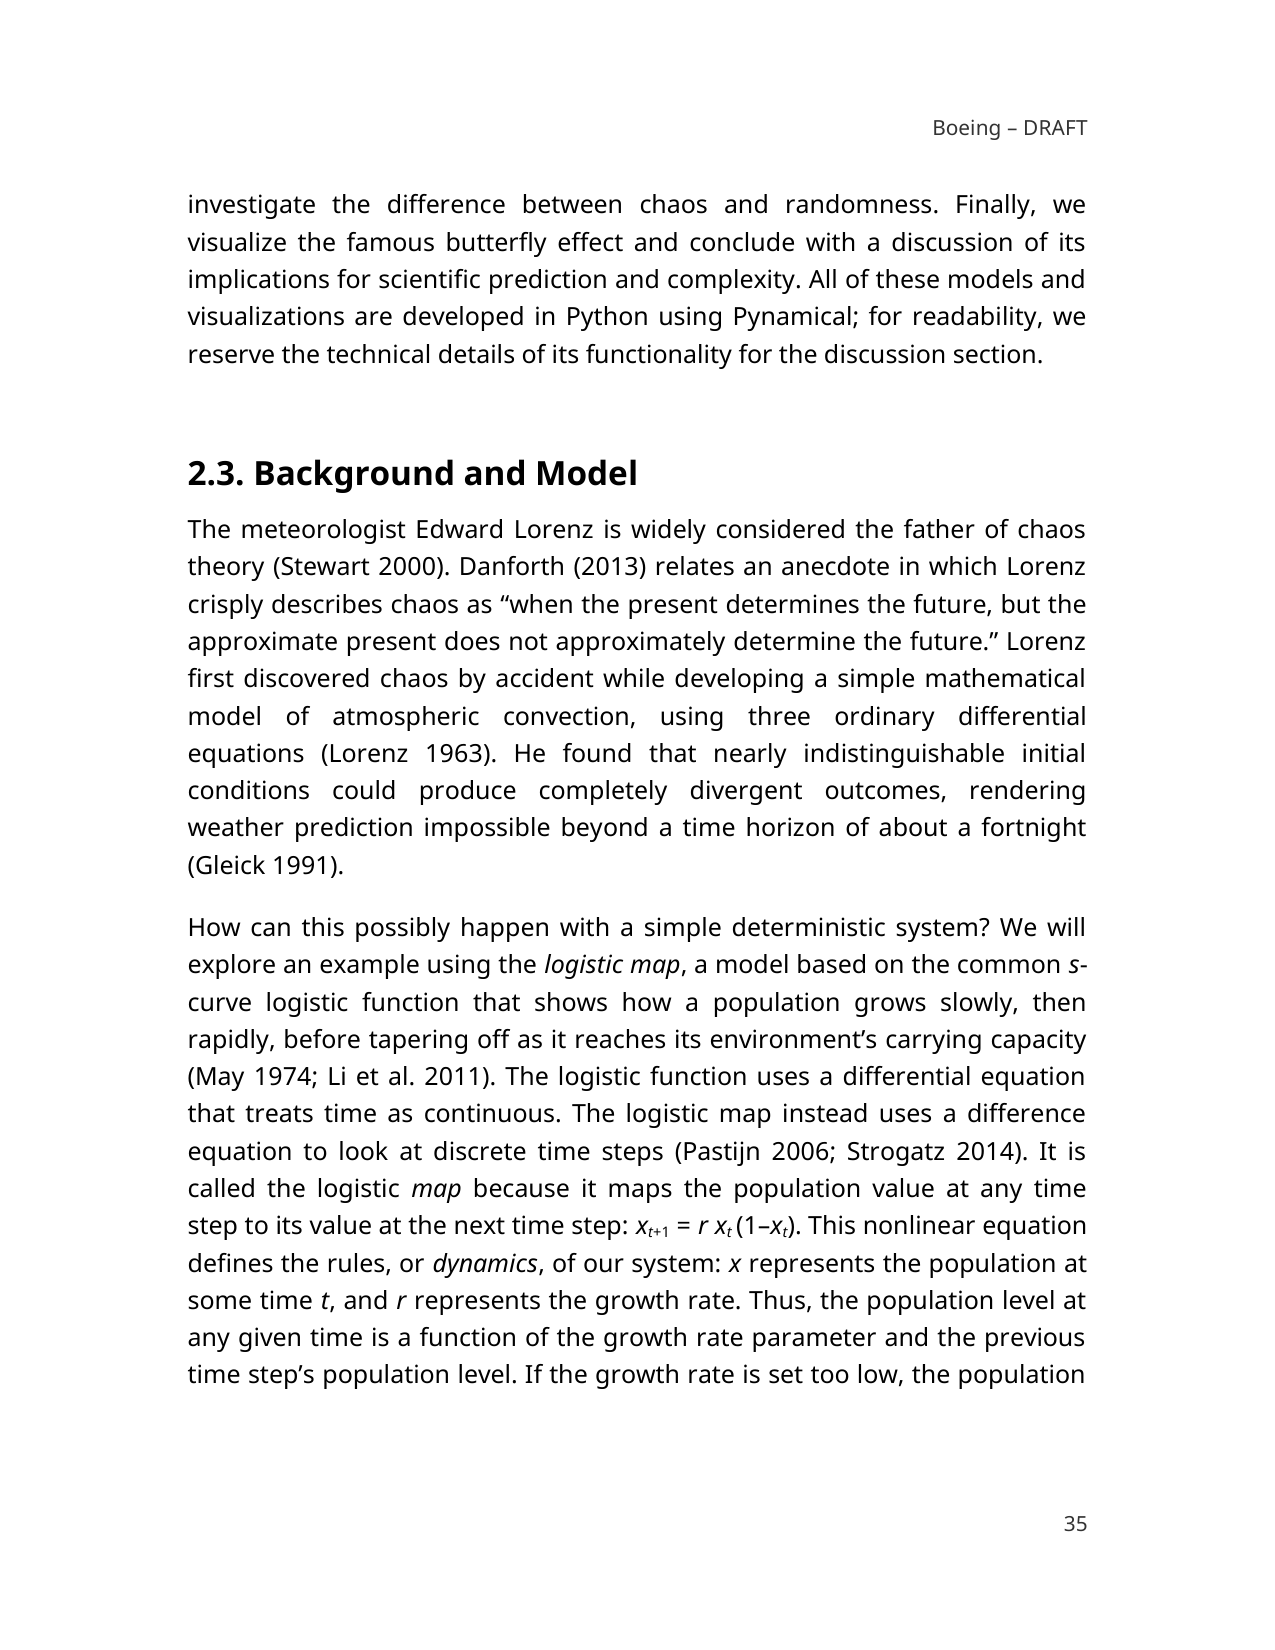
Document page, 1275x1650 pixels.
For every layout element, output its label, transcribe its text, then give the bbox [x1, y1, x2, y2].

subtitle Background and Model [187, 449, 1087, 495]
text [187, 910, 1087, 1391]
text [187, 187, 1087, 371]
text The meteorologist Edward Lorenz is widely considered the father of chaos theory (Stewart 2000). Danforth (2013) relates an anecdote in which Lorenz crisply describes chaos as “when the present determines the future, but the approximate present does not approximately determine the future.” Lorenz first discovered chaos by accident while developing a simple mathematical model of atmospheric convection, using three ordinary differential equations (Lorenz 1963). He found that nearly indistinguishable initial conditions could produce completely divergent outcomes, rendering weather prediction impossible beyond a time horizon of about a fortnight (Gleick 1991). [187, 512, 1087, 882]
